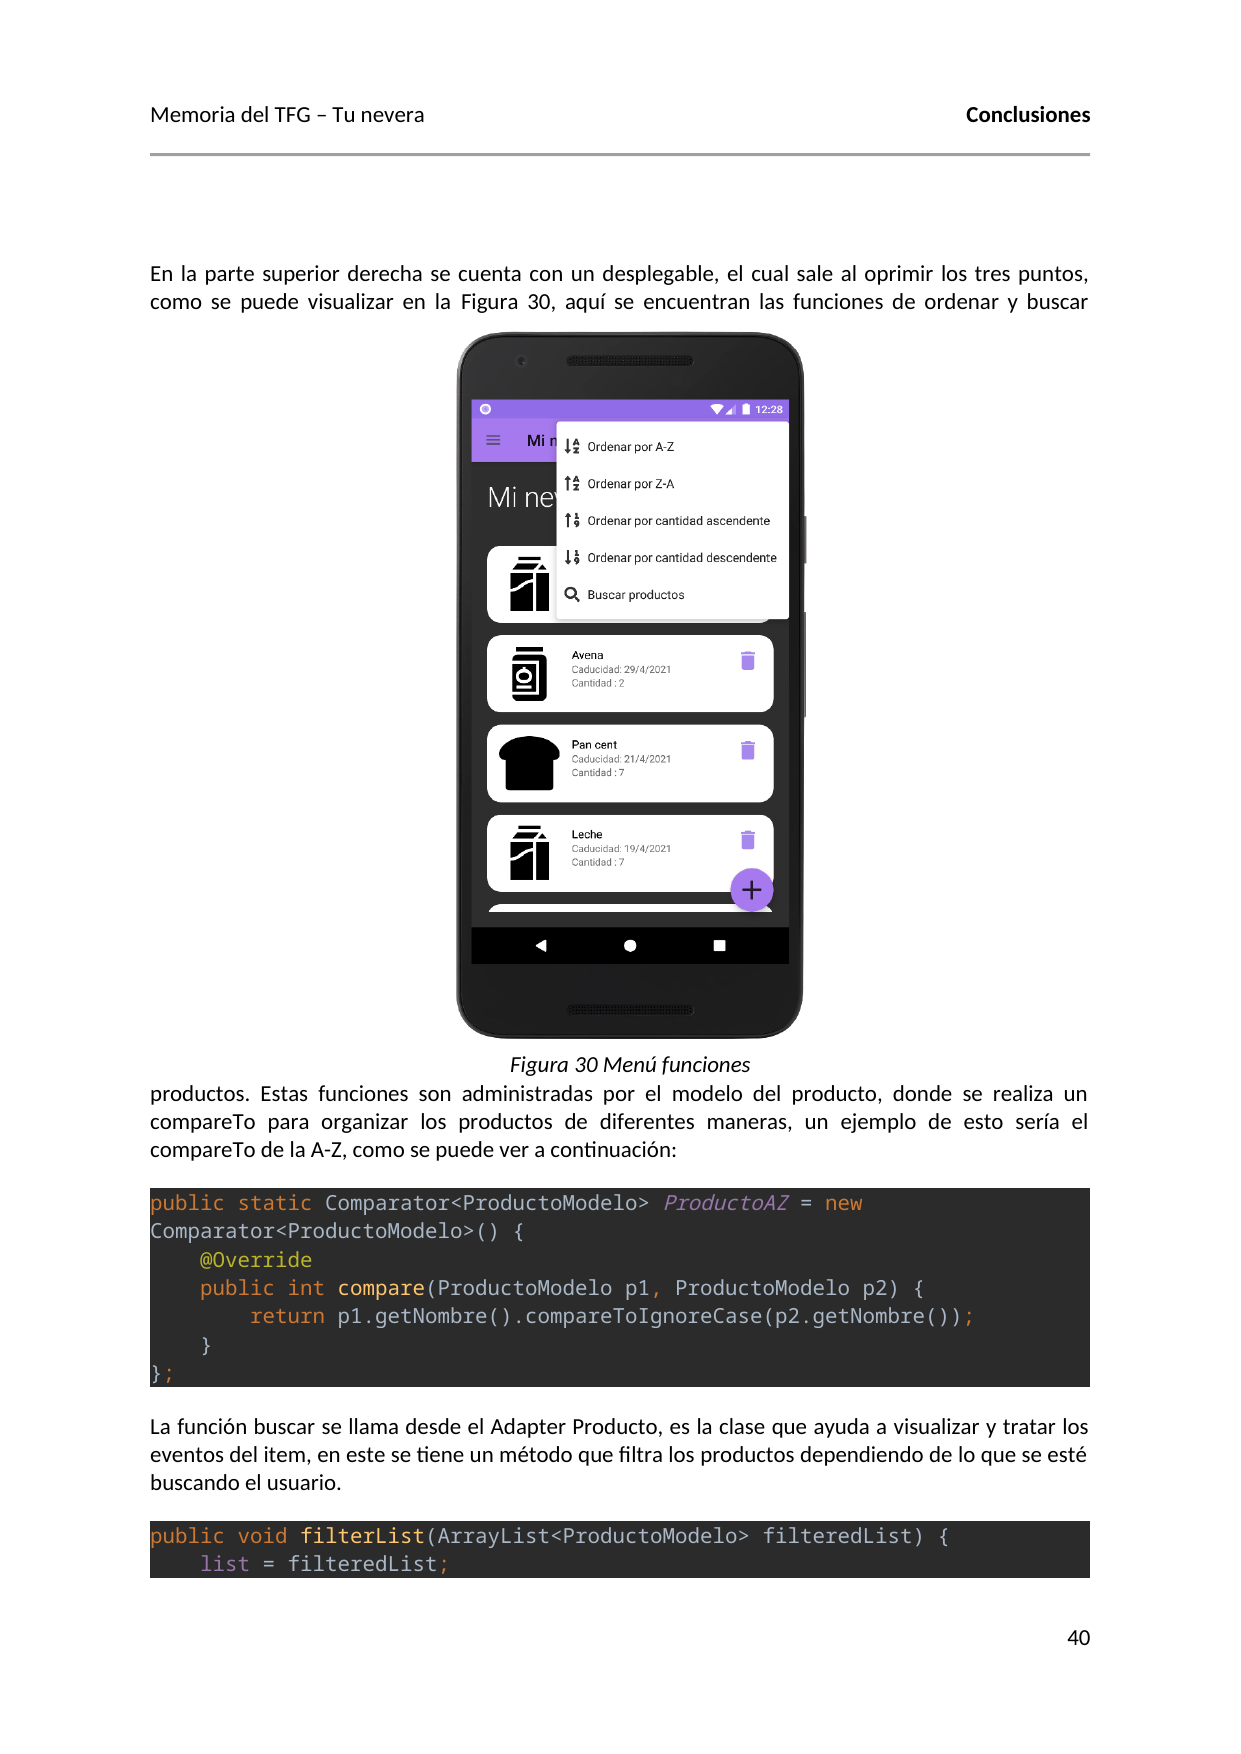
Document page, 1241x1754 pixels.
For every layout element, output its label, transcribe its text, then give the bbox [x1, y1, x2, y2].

text public static Comparator<ProductoModelo> ProductoAZ = new Comparator<ProductoModelo>() { @Override public int compare(ProductoModelo p1, ProductoModelo p2) { return p1.getNombre().compareToIgnoreCase(p2.getNombre()); } }; [150, 1188, 1090, 1387]
text La función buscar se llama desde el Adapter Producto, es la clase que ayuda a visualizar y tratar los eventos del item, en este se tiene un método que filtra los productos dependiendo de lo que se esté buscando el usuario. [150, 1412, 1090, 1496]
picture [456, 331, 807, 1039]
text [150, 1521, 1090, 1578]
